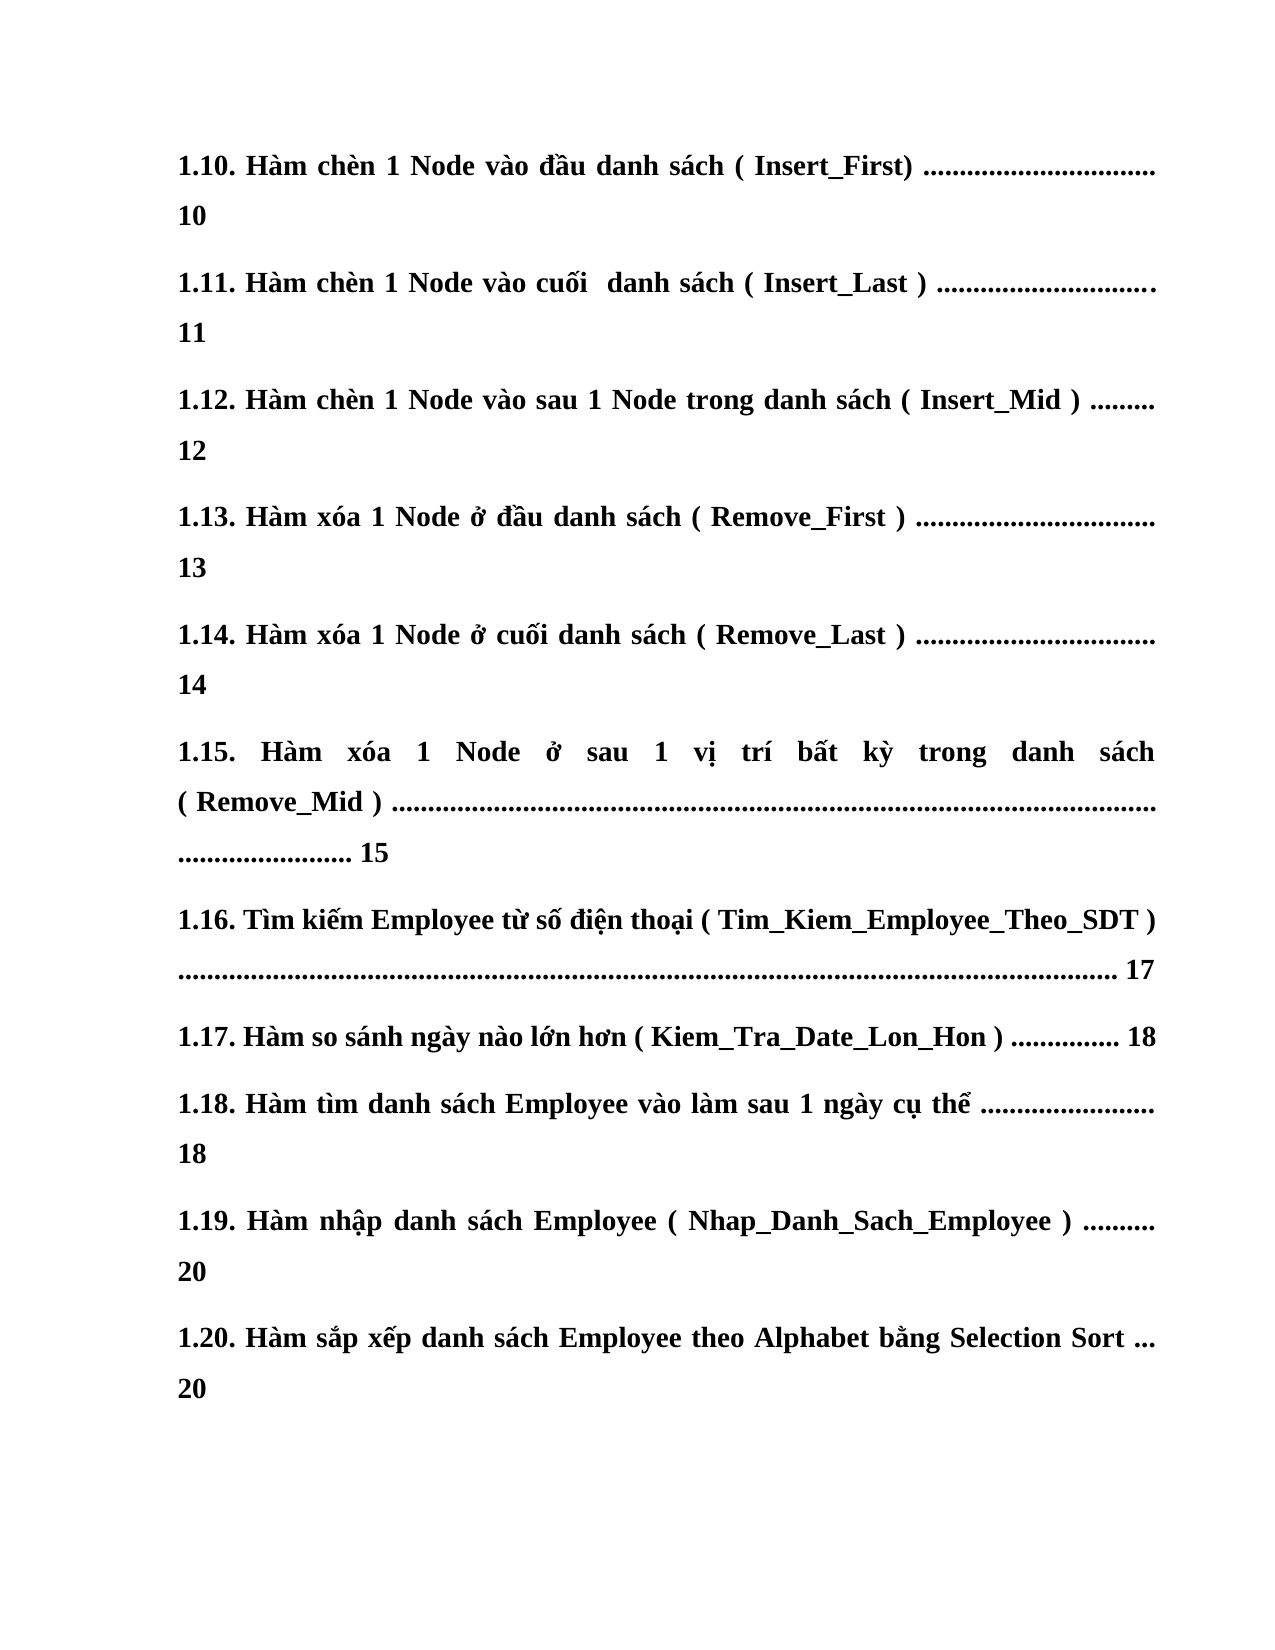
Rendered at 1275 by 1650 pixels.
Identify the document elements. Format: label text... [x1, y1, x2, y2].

text 1.14. Hàm xóa 1 Node ở cuối danh sách ( Remove_Last ) ................................. 14 [177, 617, 1157, 701]
text 1.17. Hàm so sánh ngày nào lớn hơn ( Kiem_Tra_Date_Lon_Hon ) ............... 18 [177, 1019, 1157, 1053]
text 1.19. Hàm nhập danh sách Employee ( Nhap_Danh_Sach_Employee ) .......... 20 [177, 1203, 1157, 1287]
text 1.10. Hàm chèn 1 Node vào đầu danh sách ( Insert_First) ................................ 10 [177, 148, 1157, 232]
text 1.18. Hàm tìm danh sách Employee vào làm sau 1 ngày cụ thể ........................ 18 [177, 1086, 1157, 1170]
text 1.20. Hàm sắp xếp danh sách Employee theo Alphabet bằng Selection Sort ... 20 [177, 1321, 1157, 1404]
text 1.13. Hàm xóa 1 Node ở đầu danh sách ( Remove_First ) ................................. 13 [177, 499, 1157, 583]
text 1.15. Hàm xóa 1 Node ở sau 1 vị trí bất kỳ trong danh sách ( Remove_Mid ) ................................................................................................................................. 15 [177, 734, 1157, 868]
text 1.11. Hàm chèn 1 Node vào cuối danh sách ( Insert_Last ) .............................. 11 [177, 265, 1157, 349]
text 1.16. Tìm kiếm Employee từ số điện thoại ( Tim_Kiem_Employee_Theo_SDT ) ................................................................................................................................. 17 [177, 902, 1157, 986]
text 1.12. Hàm chèn 1 Node vào sau 1 Node trong danh sách ( Insert_Mid ) ......... 12 [177, 382, 1157, 466]
